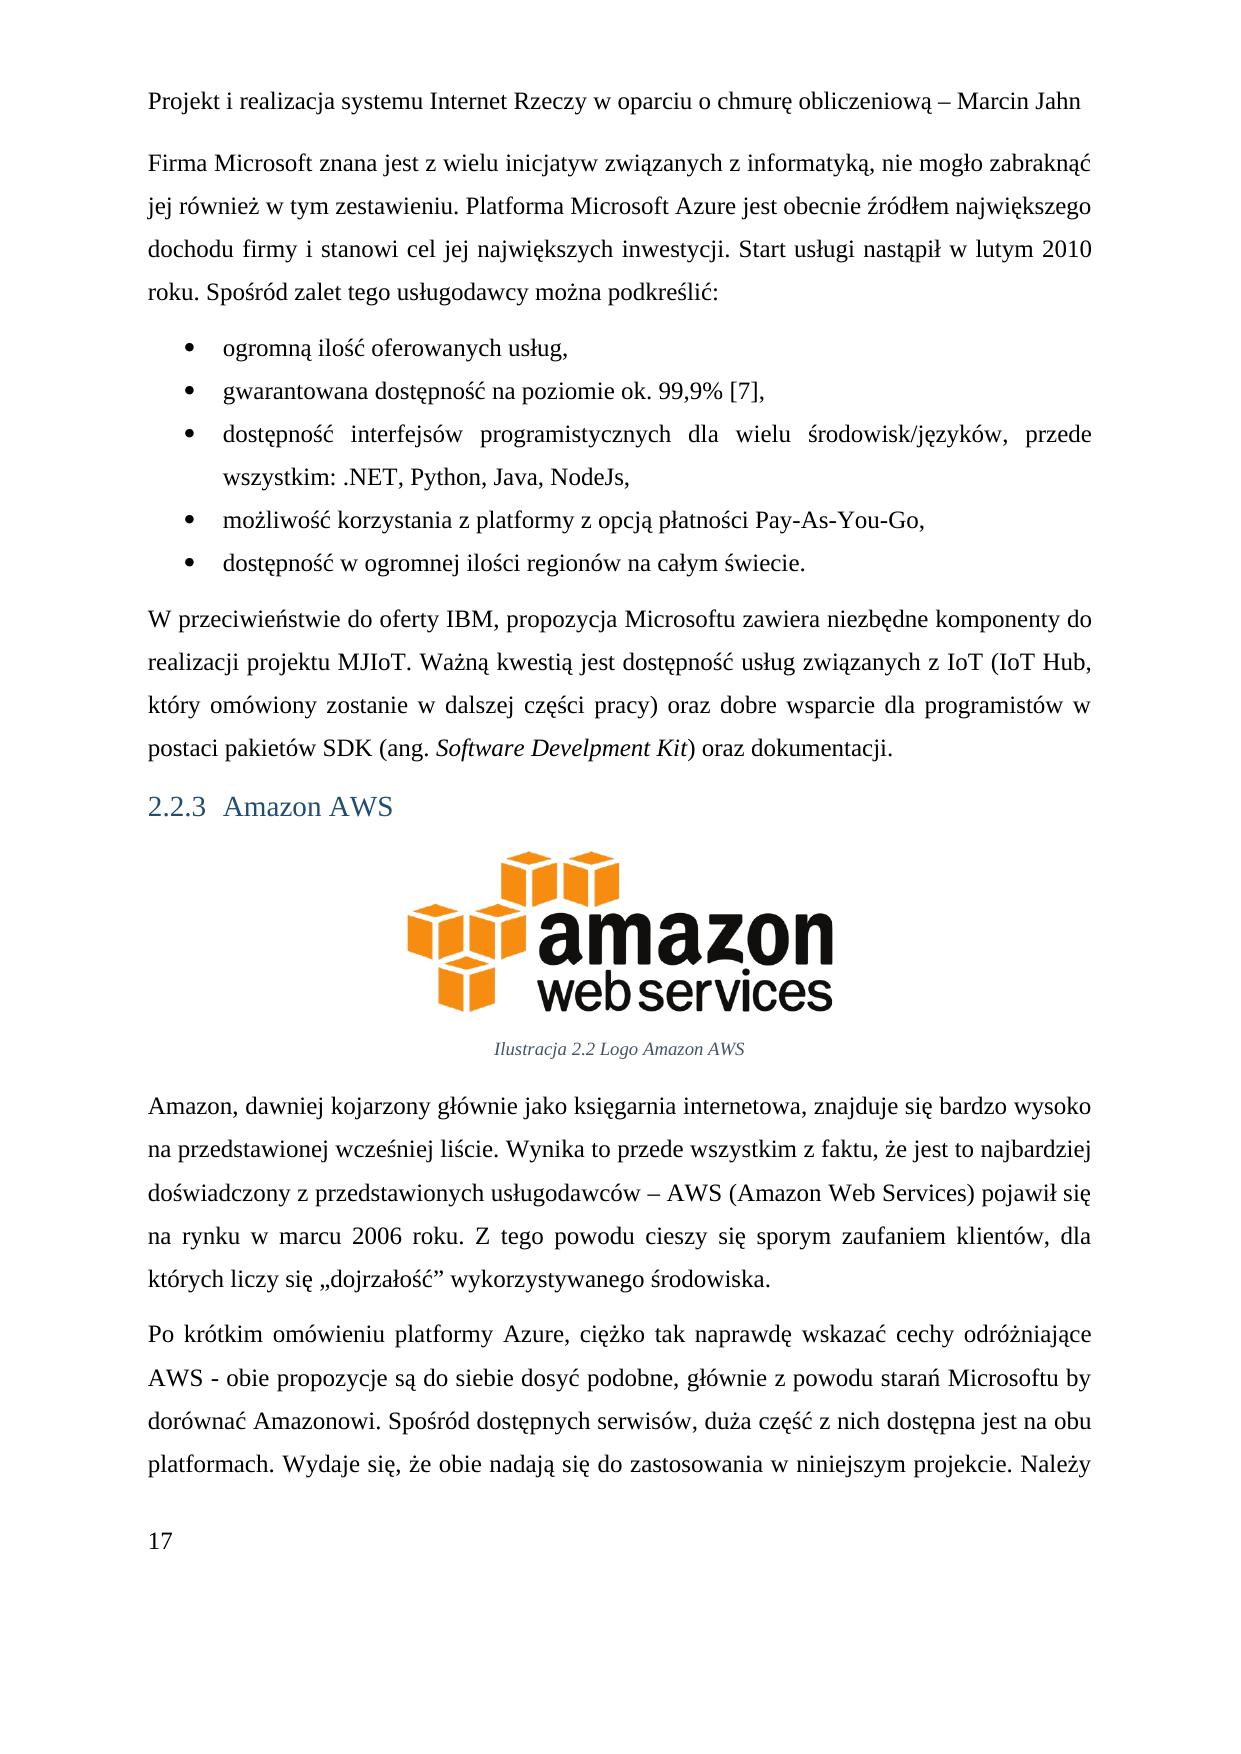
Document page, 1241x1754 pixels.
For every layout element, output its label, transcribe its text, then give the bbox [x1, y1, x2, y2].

text Amazon, dawniej kojarzony głównie jako księgarnia internetowa, znajduje się bardzo wysoko na przedstawionej wcześniej liście. Wynika to przede wszystkim z faktu, że jest to najbardziej doświadczony z przedstawionych usługodawców – AWS (Amazon Web Services) pojawił się na rynku w marcu 2006 roku. Z tego powodu cieszy się sporym zaufaniem klientów, dla których liczy się „dojrzałość” wykorzystywanego środowiska. [148, 1091, 1093, 1293]
text Firma Microsoft znana jest z wielu inicjatyw związanych z informatyką, nie mogło zabraknąć jej również w tym zestawieniu. Platforma Microsoft Azure jest obecnie źródłem największego dochodu firmy i stanowi cel jej największych inwestycji. Start usługi nastąpił w lutym 2010 roku. Spośród zalet tego usługodawcy można podkreślić: [148, 148, 1093, 306]
list dostępność interfejsów programistycznych dla wielu środowisk/języków, przede wszystkim: .NET, Python, Java, NodeJs, [185, 419, 1093, 491]
list dostępność w ogromnej ilości regionów na całym świecie. [185, 548, 1093, 577]
picture [407, 851, 833, 1012]
text Ilustracja 2.2 Logo Amazon AWS [148, 1038, 1093, 1060]
list gwarantowana dostępność na poziomie ok. 99,9%, [185, 376, 1093, 404]
subtitle Amazon AWS [148, 789, 1093, 822]
list ogromną ilość oferowanych usług, [185, 333, 1093, 361]
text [148, 1319, 1093, 1478]
list możliwość korzystania z platformy z opcją płatności Pay-As-You-Go, [185, 505, 1093, 534]
text W przeciwieństwie do oferty IBM, propozycja Microsoftu zawiera niezbędne komponenty do realizacji projektu MJIoT. Ważną kwestią jest dostępność usług związanych z IoT (IoT Hub, który omówiony zostanie w dalszej części pracy) oraz dobre wsparcie dla programistów w postaci pakietów SDK (ang. Software Develpment Kit) oraz dokumentacji. [148, 604, 1093, 762]
